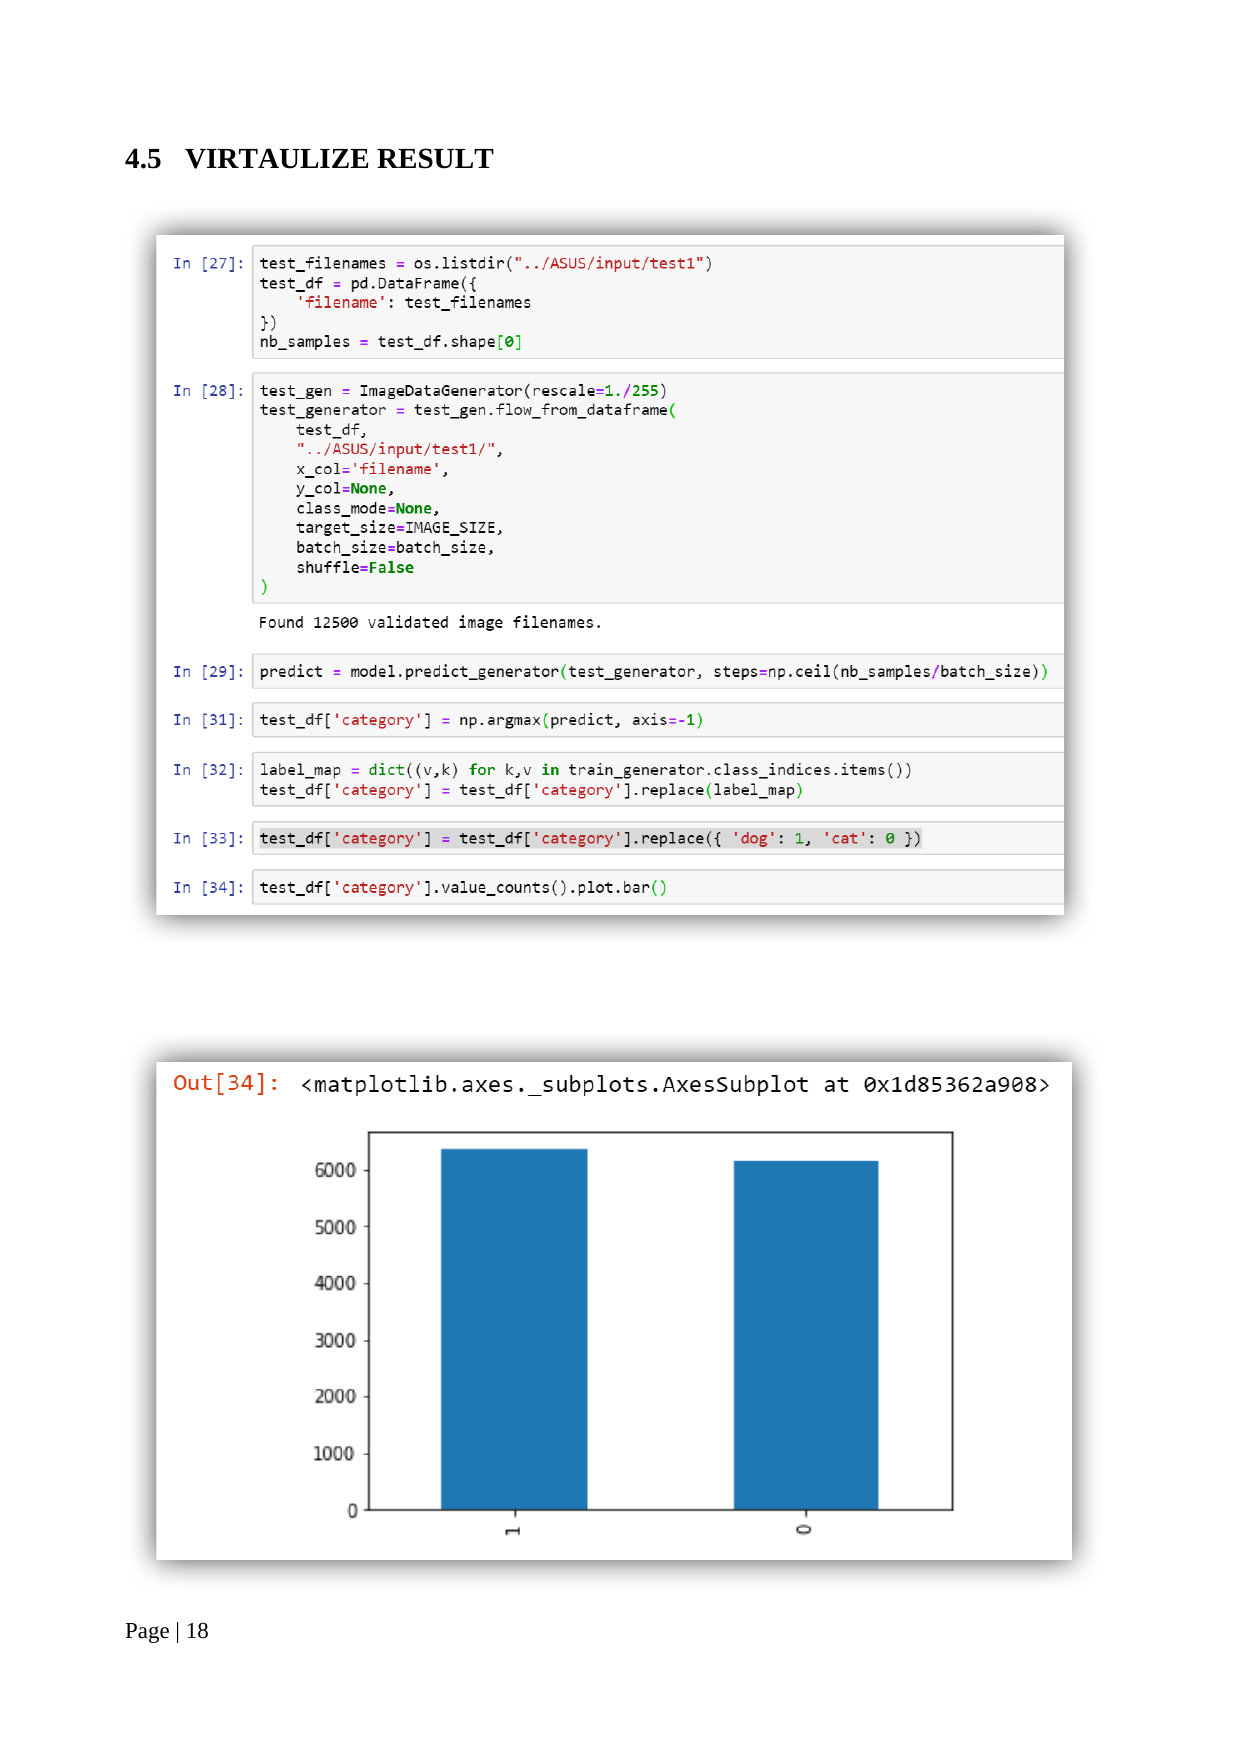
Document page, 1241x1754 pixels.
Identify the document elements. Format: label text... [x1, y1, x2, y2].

picture [156, 1062, 1072, 1560]
subtitle VIRTAULIZE RESULT [125, 142, 1165, 175]
picture [156, 235, 1065, 915]
